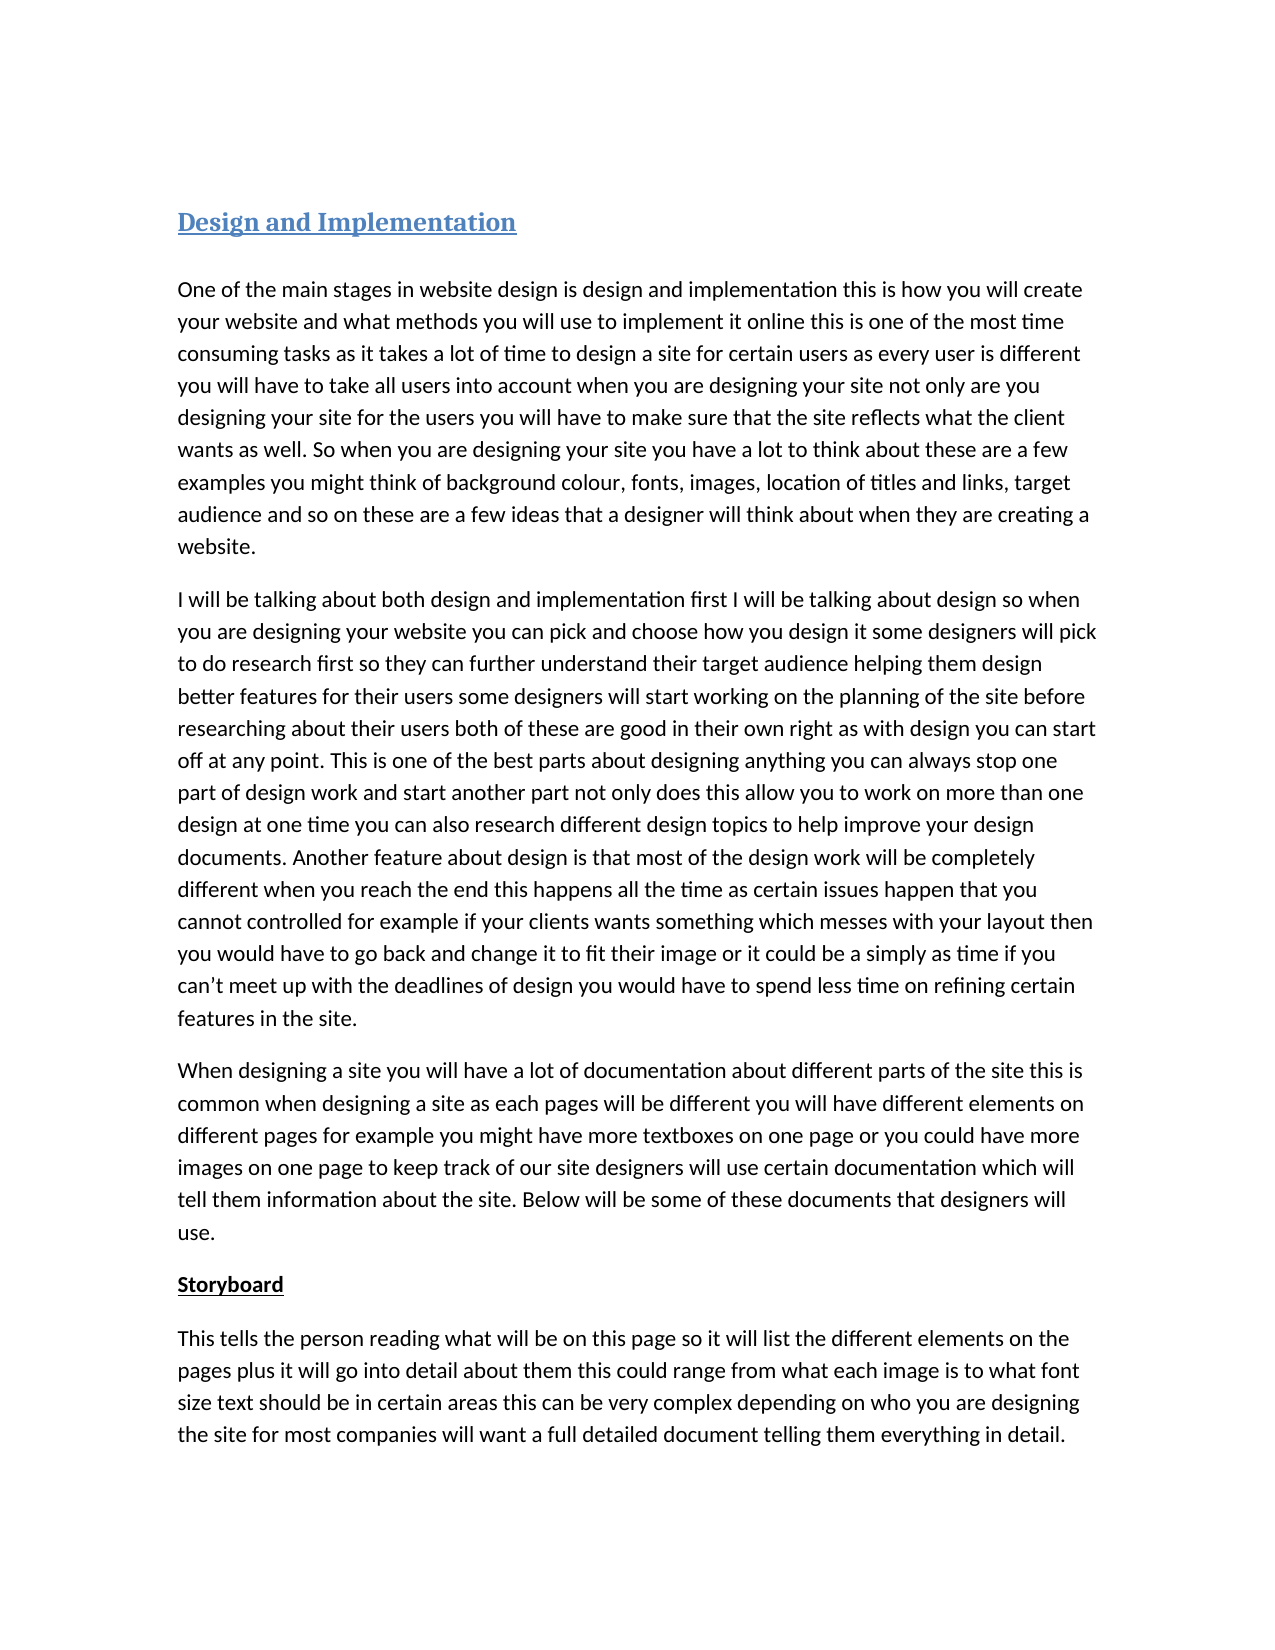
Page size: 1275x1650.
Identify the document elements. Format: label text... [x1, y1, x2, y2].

text I will be talking about both design and implementation first I will be talking about design so when you are designing your website you can pick and choose how you design it some designers will pick to do research first so they can further understand their target audience helping them design better features for their users some designers will start working on the planning of the site before researching about their users both of these are good in their own right as with design you can start off at any point. This is one of the best parts about designing anything you can always stop one part of design work and start another part not only does this allow you to work on more than one design at one time you can also research different design topics to help improve your design documents. Another feature about design is that most of the design work will be completely different when you reach the end this happens all the time as certain issues happen that you cannot controlled for example if your clients wants something which messes with your layout then you would have to go back and change it to fit their image or it could be a simply as time if you can’t meet up with the deadlines of design you would have to spend less time on refining certain features in the site. [177, 585, 1098, 1032]
text Storyboard [177, 1271, 1098, 1299]
subtitle Design and Implementation [177, 207, 1098, 238]
text This tells the person reading what will be on this page so it will list the different elements on the pages plus it will go into detail about them this could range from what each image is to what font size text should be in certain areas this can be very complex depending on who you are designing the site for most companies will want a full detailed document telling them everything in detail. [177, 1324, 1098, 1448]
text One of the main stages in website design is design and implementation this is how you will create your website and what methods you will use to implement it online this is one of the most time consuming tasks as it takes a lot of time to design a site for certain users as every user is different you will have to take all users into account when you are designing your site not only are you designing your site for the users you will have to make sure that the site reflects what the client wants as well. So when you are designing your site you have a lot to think about these are a few examples you might think of background colour, fonts, images, location of titles and links, target audience and so on these are a few ideas that a designer will think about when they are creating a website. [177, 242, 1098, 560]
text When designing a site you will have a lot of documentation about different parts of the site this is common when designing a site as each pages will be different you will have different elements on different pages for example you might have more textboxes on one page or you could have more images on one page to keep track of our site designers will use certain documentation which will tell them information about the site. Below will be some of these documents that designers will use. [177, 1057, 1098, 1246]
